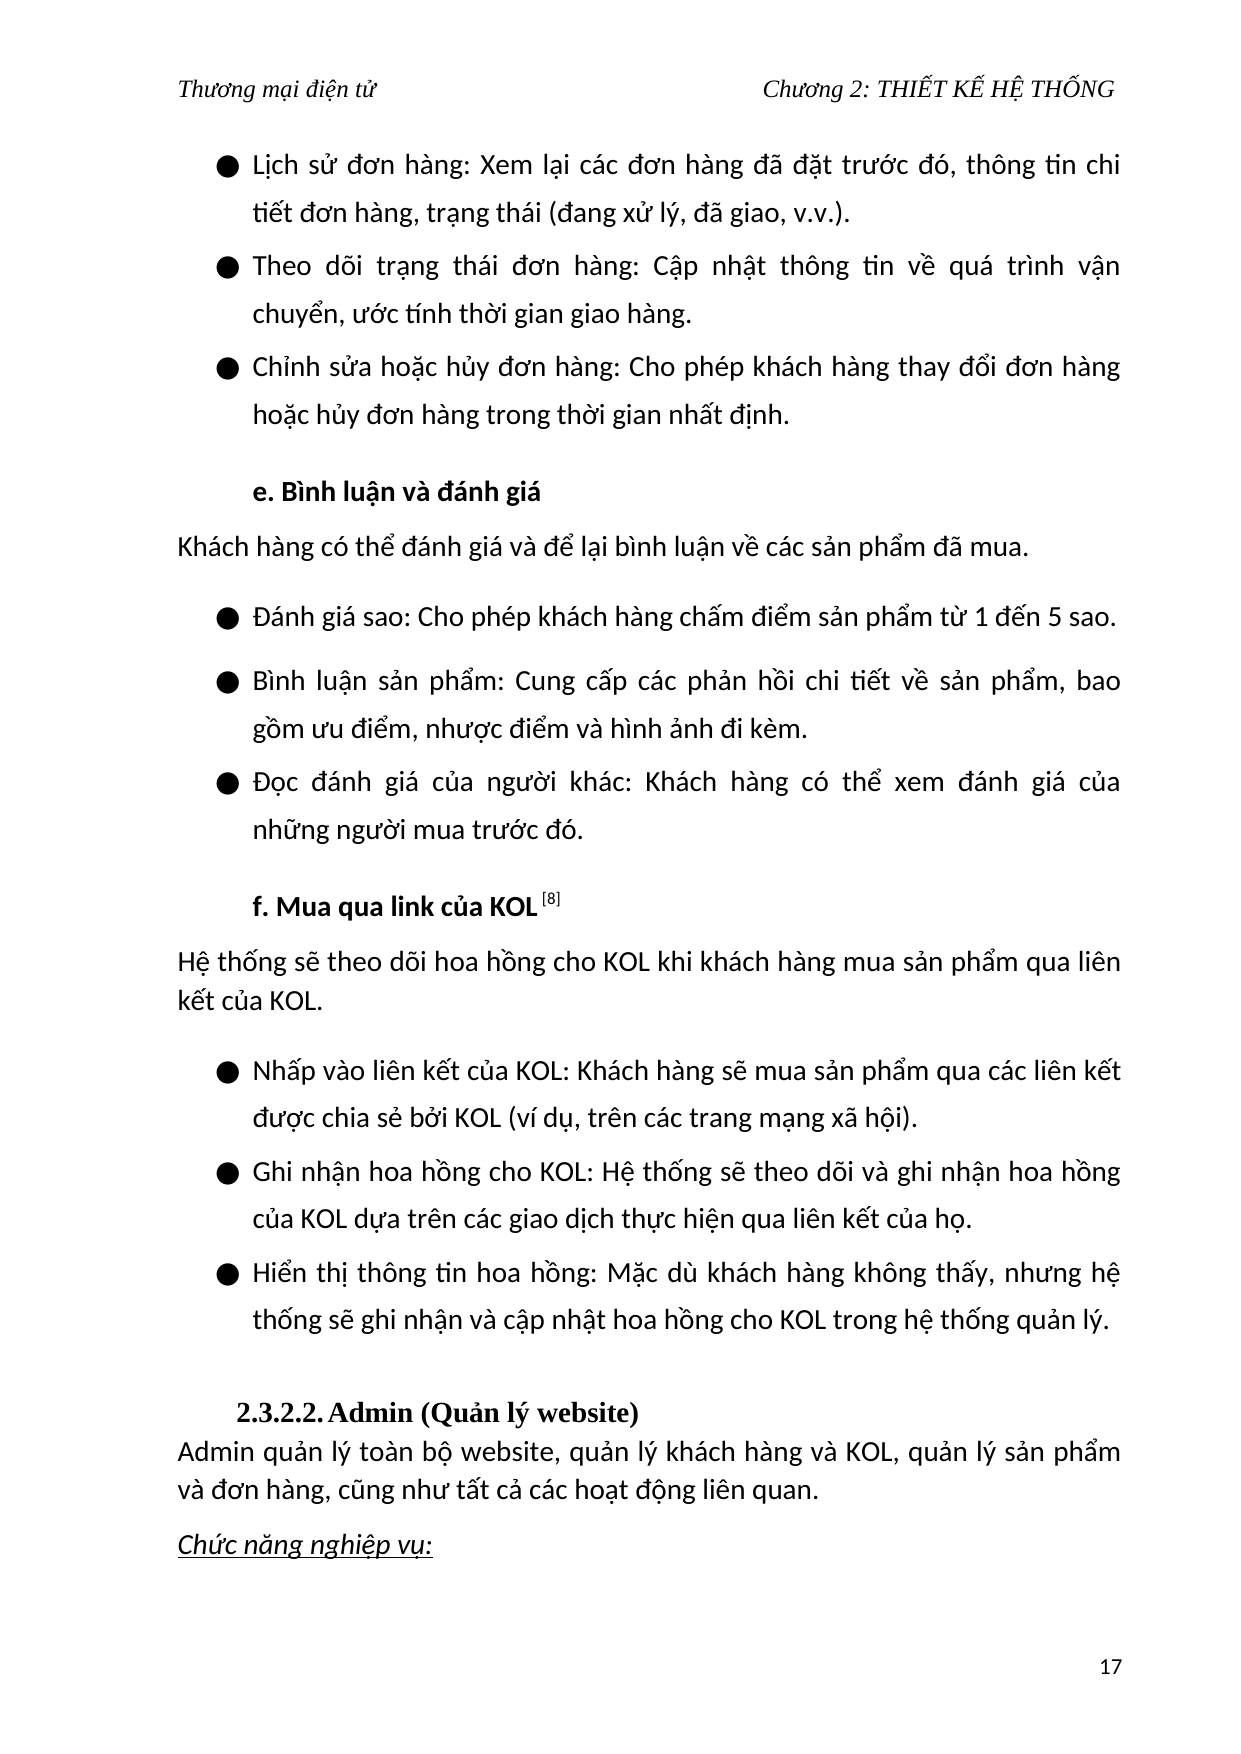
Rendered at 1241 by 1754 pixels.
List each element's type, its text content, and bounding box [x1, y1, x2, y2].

text e. Bình luận và đánh giá [252, 473, 1122, 508]
list Nhấp vào liên kết của KOL: Khách hàng sẽ mua sản phẩm qua các liên kết được chia sẻ bởi KOL (ví dụ, trên các trang mạng xã hội). [215, 1037, 1122, 1135]
list Đọc đánh giá của người khác: Khách hàng có thể xem đánh giá của những người mua trước đó. [215, 749, 1122, 847]
text Admin quản lý toàn bộ website, quản lý khách hàng và KOL, quản lý sản phẩm và đơn hàng, cũng như tất cả các hoạt động liên quan. [177, 1433, 1122, 1507]
list Theo dõi trạng thái đơn hàng: Cập nhật thông tin về quá trình vận chuyển, ước tính thời gian giao hàng. [215, 232, 1122, 331]
text Chức năng nghiệp vụ: [177, 1526, 1122, 1562]
list Lịch sử đơn hàng: Xem lại các đơn hàng đã đặt trước đó, thông tin chi tiết đơn hàng, trạng thái (đang xử lý, đã giao, v.v.). [215, 131, 1122, 229]
subtitle Admin (Quản lý website) [236, 1395, 1122, 1428]
list Bình luận sản phẩm: Cung cấp các phản hồi chi tiết về sản phẩm, bao gồm ưu điểm, nhược điểm và hình ảnh đi kèm. [215, 648, 1122, 746]
text Khách hàng có thể đánh giá và để lại bình luận về các sản phẩm đã mua. [177, 528, 1122, 564]
list Đánh giá sao: Cho phép khách hàng chấm điểm sản phẩm từ 1 đến 5 sao. [215, 583, 1122, 643]
list Hiển thị thông tin hoa hồng: Mặc dù khách hàng không thấy, nhưng hệ thống sẽ ghi nhận và cập nhật hoa hồng cho KOL trong hệ thống quản lý. [215, 1239, 1122, 1337]
text Hệ thống sẽ theo dõi hoa hồng cho KOL khi khách hàng mua sản phẩm qua liên kết của KOL. [177, 943, 1122, 1017]
list Ghi nhận hoa hồng cho KOL: Hệ thống sẽ theo dõi và ghi nhận hoa hồng của KOL dựa trên các giao dịch thực hiện qua liên kết của họ. [215, 1138, 1122, 1236]
text f. Mua qua link của KOL [8] [252, 888, 1122, 924]
list Chỉnh sửa hoặc hủy đơn hàng: Cho phép khách hàng thay đổi đơn hàng hoặc hủy đơn hàng trong thời gian nhất định. [215, 333, 1122, 432]
